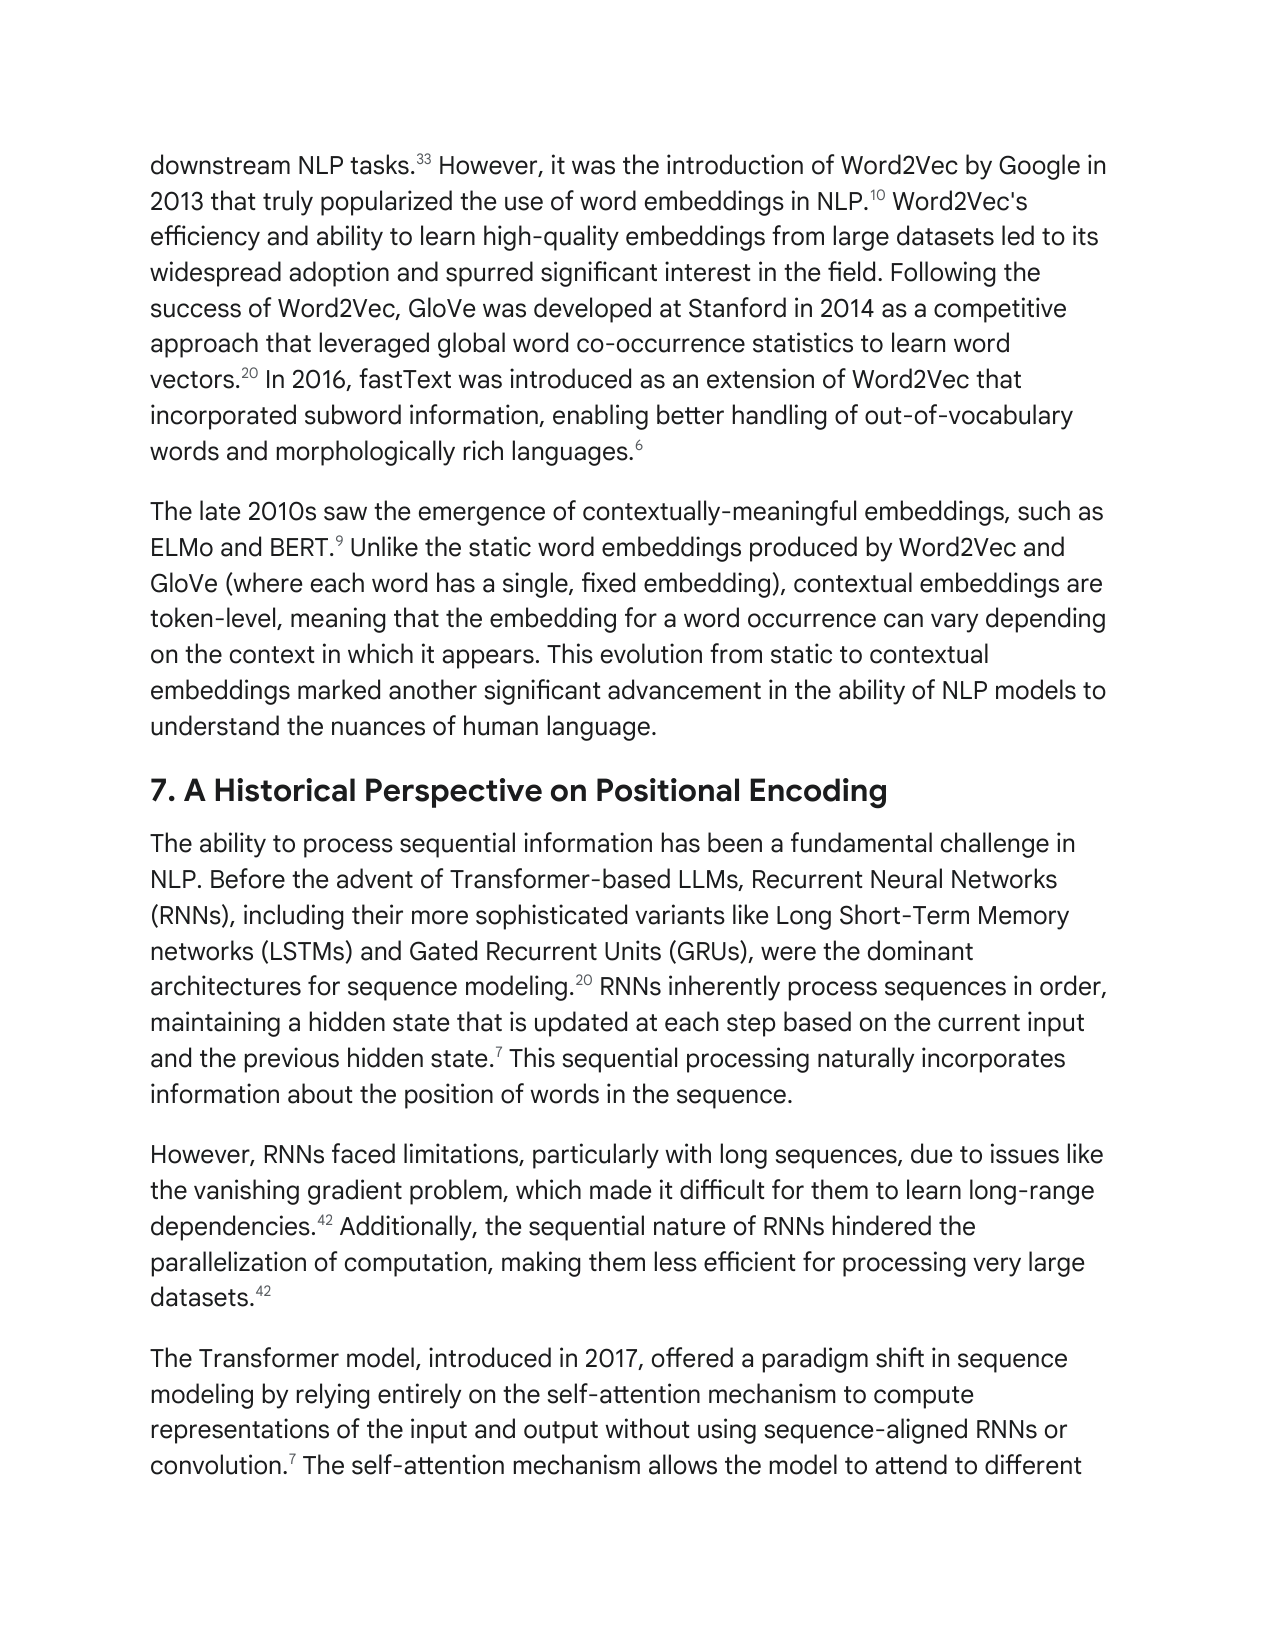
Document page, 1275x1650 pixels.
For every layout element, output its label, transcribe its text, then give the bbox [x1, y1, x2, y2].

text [150, 150, 1125, 467]
text However, RNNs faced limitations, particularly with long sequences, due to issues like the vanishing gradient problem, which made it difficult for them to learn long-range dependencies.42 Additionally, the sequential nature of RNNs hindered the parallelization of computation, making them less efficient for processing very large datasets.42 [150, 1139, 1125, 1314]
text The late 2010s saw the emergence of contextually-meaningful embeddings, such as ELMo and BERT.9 Unlike the static word embeddings produced by Word2Vec and GloVe (where each word has a single, fixed embedding), contextual embeddings are token-level, meaning that the embedding for a word occurrence can vary depending on the context in which it appears. This evolution from static to contextual embeddings marked another significant advancement in the ability of NLP models to understand the nuances of human language. [150, 497, 1125, 742]
subtitle 7. A Historical Perspective on Positional Encoding [150, 772, 1125, 811]
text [150, 1343, 1125, 1482]
text The ability to process sequential information has been a fundamental challenge in NLP. Before the advent of Transformer-based LLMs, Recurrent Neural Networks (RNNs), including their more sophisticated variants like Long Short-Term Memory networks (LSTMs) and Gated Recurrent Units (GRUs), were the dominant architectures for sequence modeling.20 RNNs inherently process sequences in order, maintaining a hidden state that is updated at each step based on the current input and the previous hidden state.7 This sequential processing naturally incorporates information about the position of words in the sequence. [150, 829, 1125, 1110]
